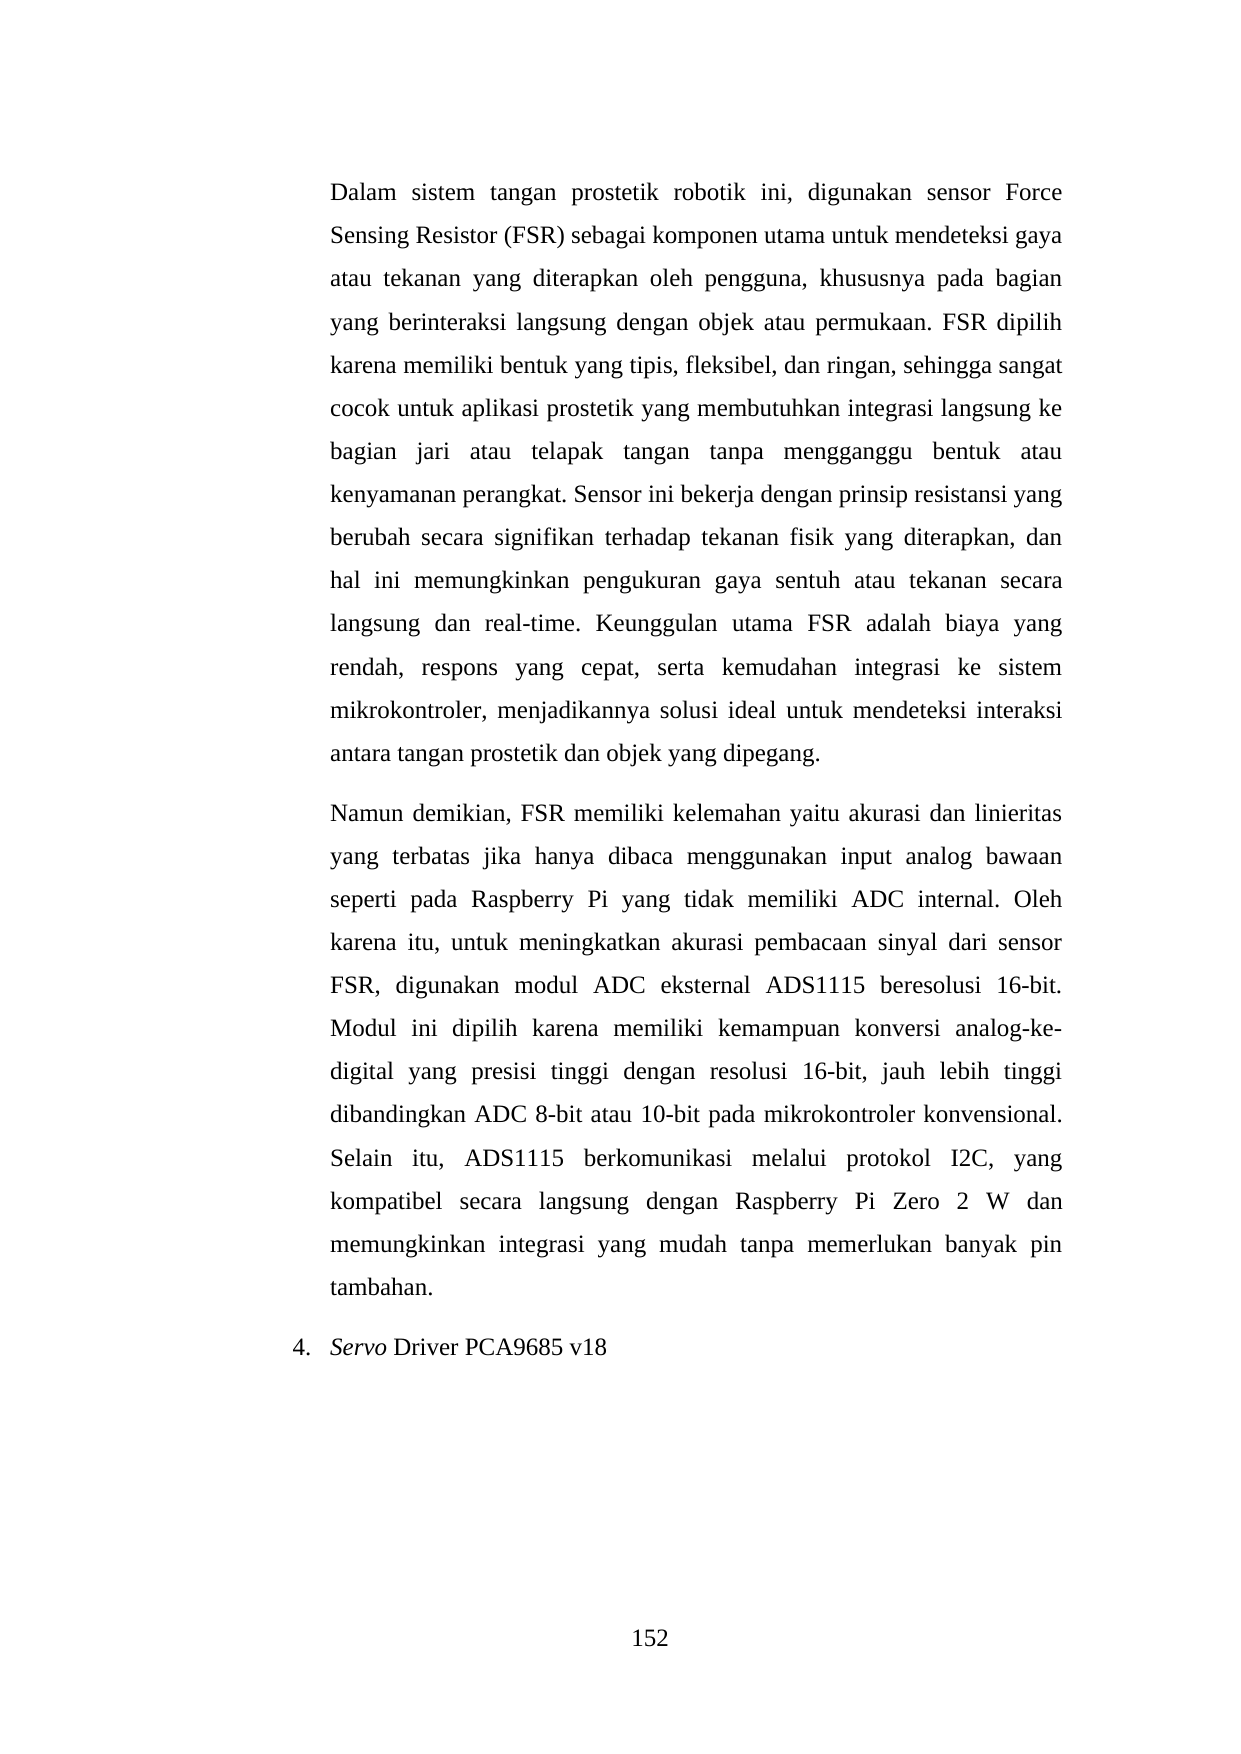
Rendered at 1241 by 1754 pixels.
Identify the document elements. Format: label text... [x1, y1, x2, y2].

list Servo Driver PCA9685 v18 [292, 1332, 1063, 1361]
text Namun demikian, FSR memiliki kelemahan yaitu akurasi dan linieritas yang terbatas jika hanya dibaca menggunakan input analog bawaan seperti pada Raspberry Pi yang tidak memiliki ADC internal. Oleh karena itu, untuk meningkatkan akurasi pembacaan sinyal dari sensor FSR, digunakan modul ADC eksternal ADS1115 beresolusi 16-bit. Modul ini dipilih karena memiliki kemampuan konversi analog-ke-digital yang presisi tinggi dengan resolusi 16-bit, jauh lebih tinggi dibandingkan ADC 8-bit atau 10-bit pada mikrokontroler konvensional. Selain itu, ADS1115 berkomunikasi melalui protokol I2C, yang kompatibel secara langsung dengan Raspberry Pi Zero 2 W dan memungkinkan integrasi yang mudah tanpa memerlukan banyak pin tambahan. [330, 798, 1063, 1301]
text Dalam sistem tangan prostetik robotik ini, digunakan sensor Force Sensing Resistor (FSR) sebagai komponen utama untuk mendeteksi gaya atau tekanan yang diterapkan oleh pengguna, khususnya pada bagian yang berinteraksi langsung dengan objek atau permukaan. FSR dipilih karena memiliki bentuk yang tipis, fleksibel, dan ringan, sehingga sangat cocok untuk aplikasi prostetik yang membutuhkan integrasi langsung ke bagian jari atau telapak tangan tanpa mengganggu bentuk atau kenyamanan perangkat. Sensor ini bekerja dengan prinsip resistansi yang berubah secara signifikan terhadap tekanan fisik yang diterapkan, dan hal ini memungkinkan pengukuran gaya sentuh atau tekanan secara langsung dan real-time. Keunggulan utama FSR adalah biaya yang rendah, respons yang cepat, serta kemudahan integrasi ke sistem mikrokontroler, menjadikannya solusi ideal untuk mendeteksi interaksi antara tangan prostetik dan objek yang dipegang. [330, 177, 1063, 767]
